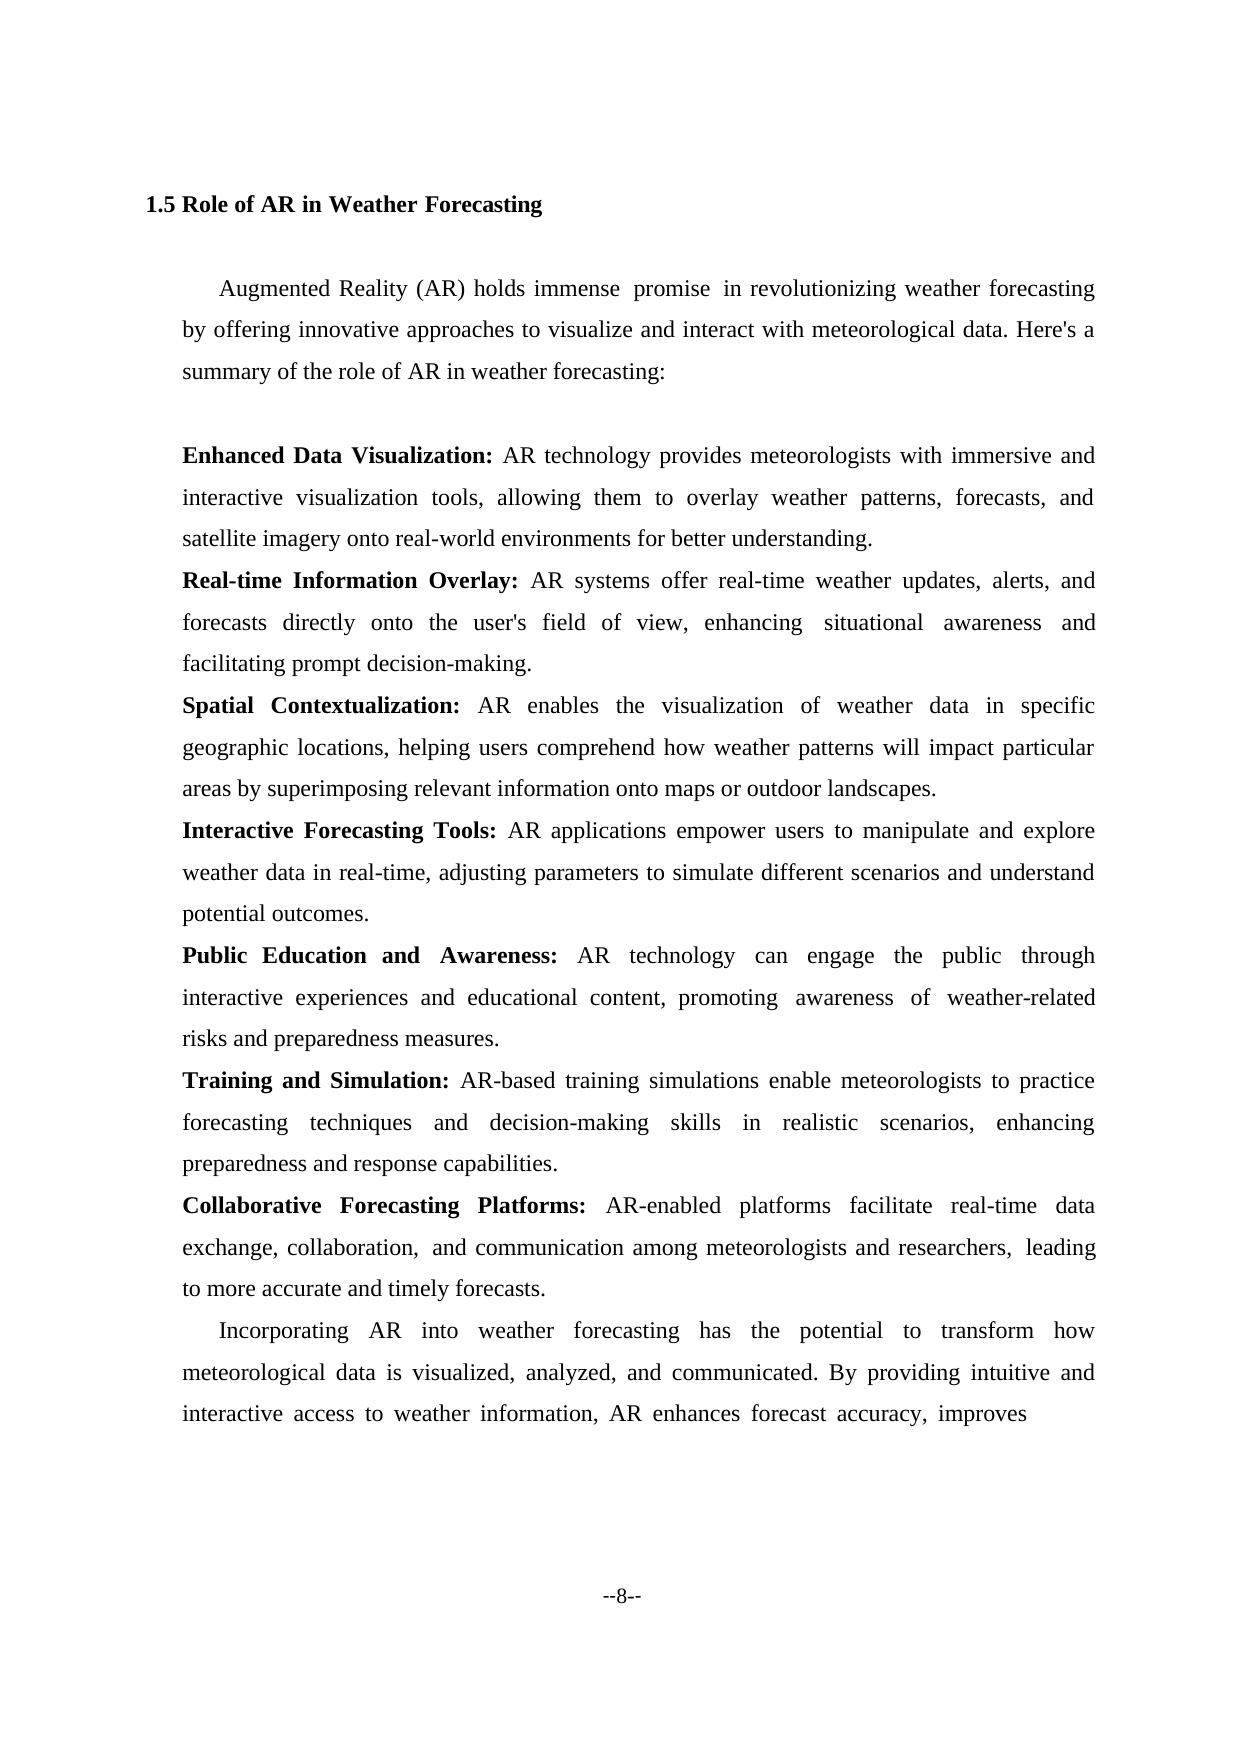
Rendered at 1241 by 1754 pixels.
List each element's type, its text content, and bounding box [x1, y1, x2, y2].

subtitle Role of AR in Weather Forecasting [145, 190, 1203, 218]
text Training and Simulation: AR-based training simulations enable meteorologists to practice forecasting techniques and decision-making skills in realistic scenarios, enhancing preparedness and response capabilities. [182, 1066, 1096, 1177]
text Collaborative Forecasting Platforms: AR-enabled platforms facilitate real-time data exchange, collaboration, and communication among meteorologists and researchers, leading to more accurate and timely forecasts. [182, 1191, 1096, 1302]
text Enhanced Data Visualization: AR technology provides meteorologists with immersive and interactive visualization tools, allowing them to overlay weather patterns, forecasts, and satellite imagery onto real-world environments for better understanding. [182, 441, 1096, 552]
text Real-time Information Overlay: AR systems offer real-time weather updates, alerts, and forecasts directly onto the user's field of view, enhancing situational awareness and facilitating prompt decision-making. [182, 566, 1096, 677]
text Interactive Forecasting Tools: AR applications empower users to manipulate and explore weather data in real-time, adjusting parameters to simulate different scenarios and understand potential outcomes. [182, 816, 1096, 927]
text Spatial Contextualization: AR enables the visualization of weather data in specific geographic locations, helping users comprehend how weather patterns will impact particular areas by superimposing relevant information onto maps or outdoor landscapes. [182, 691, 1096, 802]
text Public Education and Awareness: AR technology can engage the public through interactive experiences and educational content, promoting awareness of weather-related risks and preparedness measures. [182, 941, 1096, 1052]
text Augmented Reality (AR) holds immense promise in revolutionizing weather forecasting by offering innovative approaches to visualize and interact with meteorological data. Here's a summary of the role of AR in weather forecasting: [182, 274, 1096, 385]
text Incorporating AR into weather forecasting has the potential to transform how meteorological data is visualized, analyzed, and communicated. By providing intuitive and interactive access to weather information, AR enhances forecast accuracy, improves [182, 1316, 1097, 1427]
